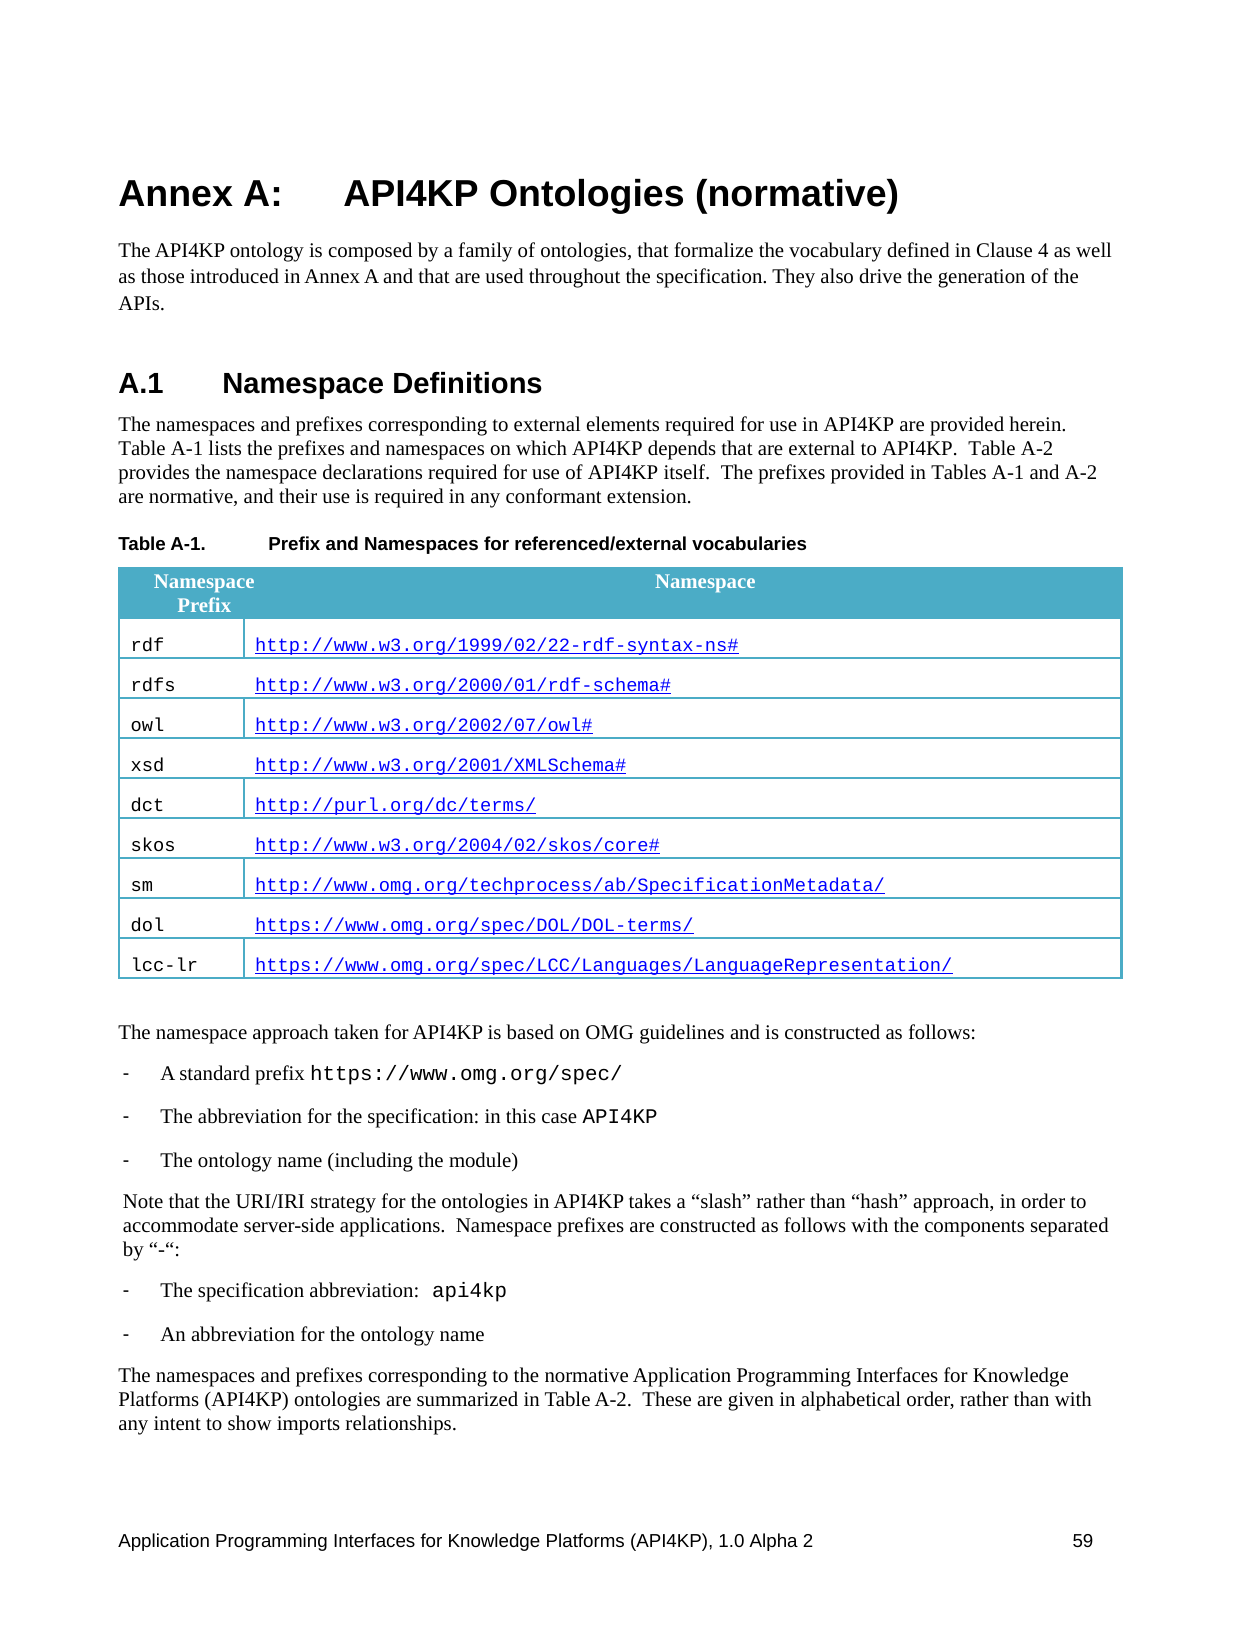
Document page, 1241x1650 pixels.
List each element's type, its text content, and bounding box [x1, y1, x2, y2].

list The ontology name (including the module) [123, 1147, 1122, 1172]
text The namespace approach taken for API4KP is based on OMG guidelines and is constructed as follows: [118, 1020, 1122, 1044]
text The API4KP ontology is composed by a family of ontologies, that formalize the vocabulary defined in Clause 4 as well as those introduced in Annex A and that are used throughout the specification. They also drive the generation of the APIs. [118, 238, 1122, 314]
table_cell rdf [120, 619, 243, 657]
text Table A-1. Prefix and Namespaces for referenced/external vocabularies [118, 533, 1122, 555]
table_cell lcc-lr [120, 939, 243, 977]
list An abbreviation for the ontology name [123, 1321, 1122, 1346]
table_cell http://www.w3.org/2000/01/rdf-schema# [244, 659, 1120, 697]
table_cell owl [120, 699, 243, 737]
subtitle A.1 Namespace Definitions [118, 366, 1122, 400]
table_cell http://www.w3.org/1999/02/22-rdf-syntax-ns# [245, 619, 1120, 657]
table_cell rdfs [120, 659, 243, 697]
list A standard prefix https://www.omg.org/spec/ [123, 1061, 1122, 1087]
text The namespaces and prefixes corresponding to external elements required for use in API4KP are provided herein. Table A-1 lists the prefixes and namespaces on which API4KP depends that are external to API4KP. Table A-2 provides the namespace declarations required for use of API4KP itself. The prefixes provided in Tables A-1 and A-2 are normative, and their use is required in any conformant extension. [118, 412, 1122, 508]
table_cell dct [120, 779, 243, 817]
table_cell sm [120, 859, 243, 897]
table_cell https://www.omg.org/spec/DOL/DOL-terms/ [244, 899, 1120, 937]
table_header Namespace Prefix [120, 569, 289, 617]
table_cell http://www.w3.org/2001/XMLSchema# [244, 739, 1120, 777]
table_header Namespace [289, 569, 1120, 617]
text The namespaces and prefixes corresponding to the normative Application Programming Interfaces for Knowledge Platforms (API4KP) ontologies are summarized in Table A-2. These are given in alphabetical order, rather than with any intent to show imports relationships. [118, 1363, 1122, 1435]
table_cell http://www.omg.org/techprocess/ab/SpecificationMetadata/ [245, 859, 1120, 897]
table_cell https://www.omg.org/spec/LCC/Languages/LanguageRepresentation/ [245, 939, 1120, 977]
table_cell skos [120, 819, 243, 857]
table_cell dol [120, 899, 243, 937]
list The specification abbreviation: api4kp [123, 1278, 1122, 1304]
table_cell http://www.w3.org/2002/07/owl# [245, 699, 1120, 737]
table_cell xsd [120, 739, 243, 777]
text Note that the URI/IRI strategy for the ontologies in API4KP takes a “slash” rather than “hash” approach, in order to accommodate server-side applications. Namespace prefixes are constructed as follows with the components separated by “-“: [123, 1189, 1122, 1261]
list The abbreviation for the specification: in this case API4KP [123, 1104, 1122, 1130]
subtitle API4KP Ontologies (normative) [118, 171, 1122, 214]
table_cell http://www.w3.org/2004/02/skos/core# [244, 819, 1120, 857]
table_cell http://purl.org/dc/terms/ [245, 779, 1120, 817]
